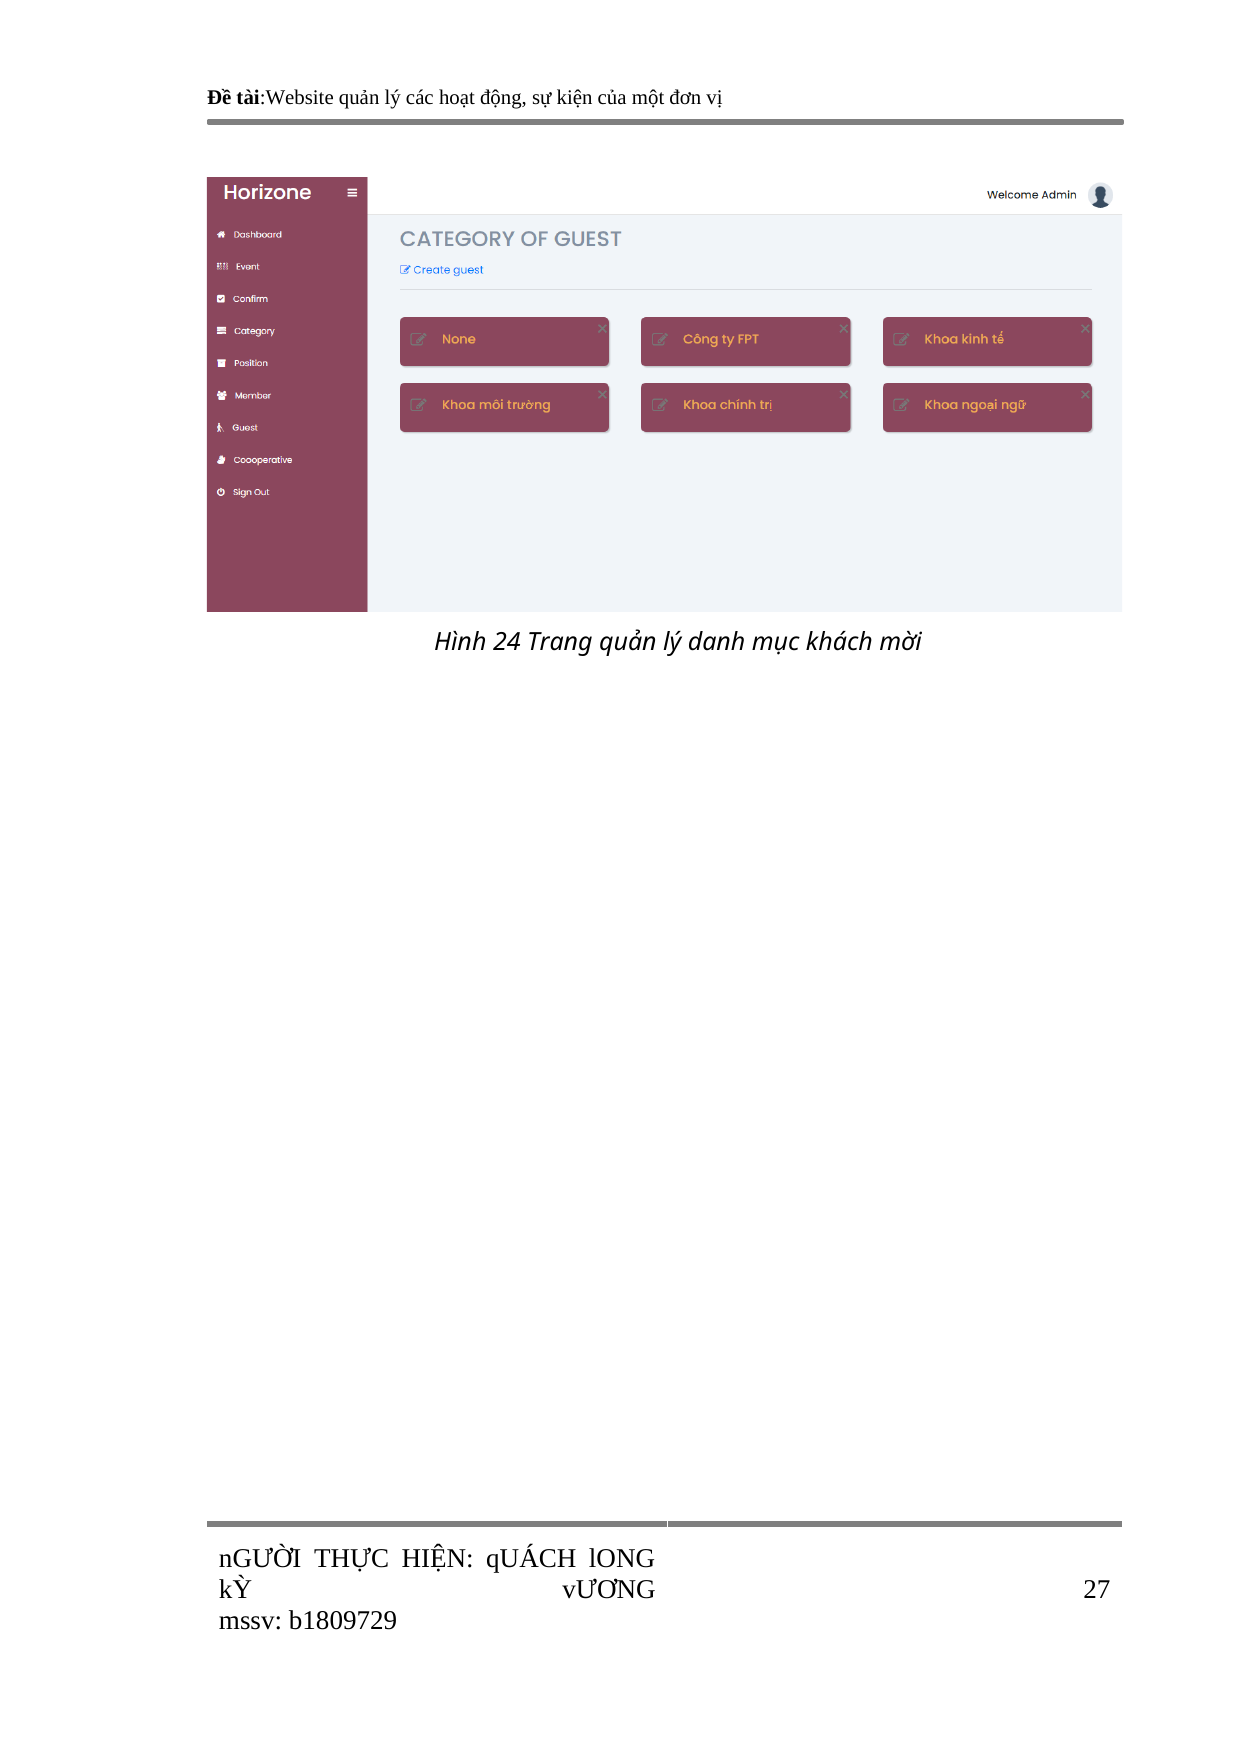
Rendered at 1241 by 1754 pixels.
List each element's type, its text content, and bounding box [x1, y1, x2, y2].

text Hình 24 Trang quản lý danh mục khách mời [207, 624, 1122, 658]
picture [206, 177, 1123, 612]
